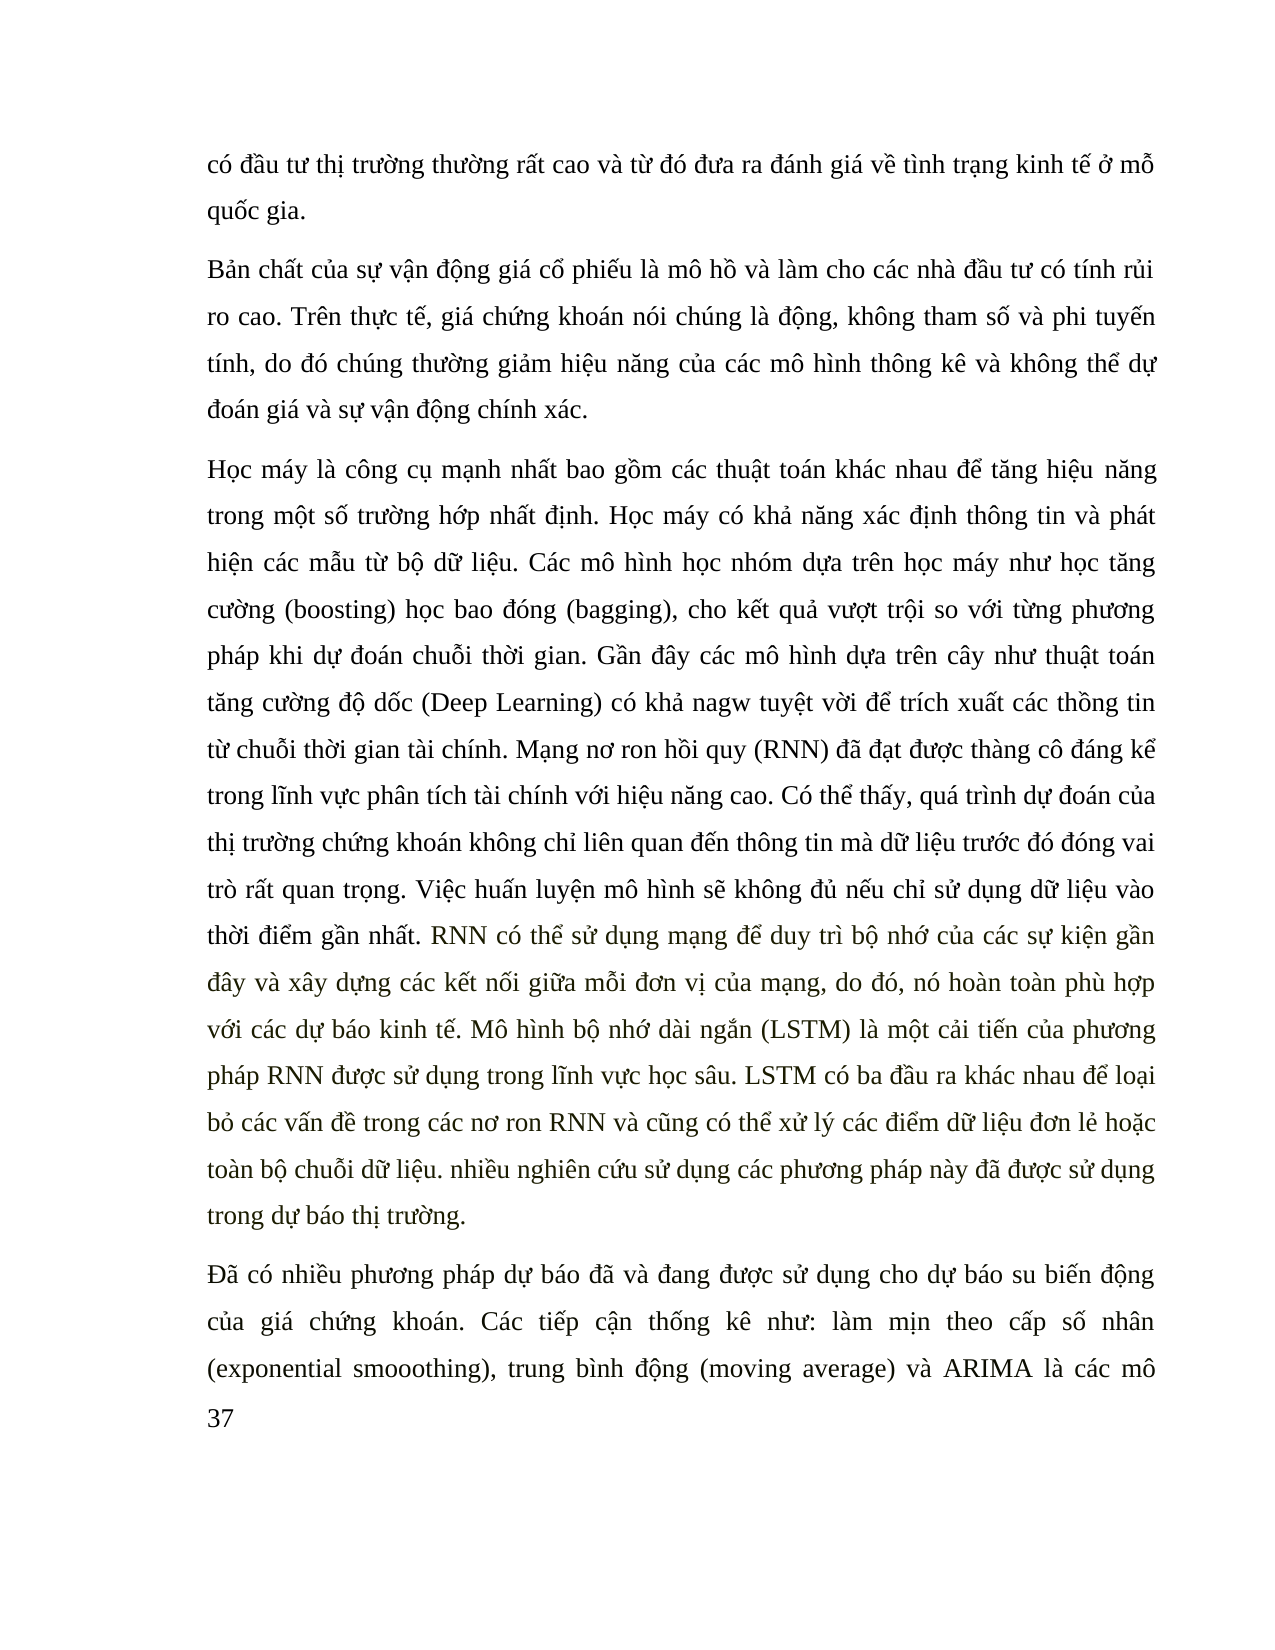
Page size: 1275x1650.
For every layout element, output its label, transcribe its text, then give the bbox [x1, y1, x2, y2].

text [207, 148, 1157, 226]
text Học máy là công cụ mạnh nhất bao gồm các thuật toán khác nhau để tăng hiệu năng trong một số trường hớp nhất định. Học máy có khả năng xác định thông tin và phát hiện các mẫu từ bộ dữ liệu. Các mô hình học nhóm dựa trên học máy như học tăng cường (boosting) học bao đóng (bagging), cho kết quả vượt trội so với từng phương pháp khi dự đoán chuỗi thời gian. Gần đây các mô hình dựa trên cây như thuật toán tăng cường độ dốc (Deep Learning) có khả nagw tuyệt vời để trích xuất các thồng tin từ chuỗi thời gian tài chính. Mạng nơ ron hồi quy (RNN) đã đạt được thàng cô đáng kể trong lĩnh vực phân tích tài chính với hiệu năng cao. Có thể thấy, quá trình dự đoán của thị trường chứng khoán không chỉ liên quan đến thông tin mà dữ liệu trước đó đóng vai trò rất quan trọng. Việc huấn luyện mô hình sẽ không đủ nếu chỉ sử dụng dữ liệu vào thời điểm gần nhất. RNN có thể sử dụng mạng để duy trì bộ nhớ của các sự kiện gần đây và xây dựng các kết nối giữa mỗi đơn vị của mạng, do đó, nó hoàn toàn phù hợp với các dự báo kinh tế. Mô hình bộ nhớ dài ngắn (LSTM) là một cải tiến của phương pháp RNN được sử dụng trong lĩnh vực học sâu. LSTM có ba đầu ra khác nhau để loại bỏ các vấn đề trong các nơ ron RNN và cũng có thể xử lý các điểm dữ liệu đơn lẻ hoặc toàn bộ chuỗi dữ liệu. nhiều nghiên cứu sử dụng các phương pháp này đã được sử dụng trong dự báo thị trường. [207, 453, 1157, 1231]
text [207, 1258, 1157, 1383]
text Bản chất của sự vận động giá cổ phiếu là mô hồ và làm cho các nhà đầu tư có tính rủi ro cao. Trên thực tế, giá chứng khoán nói chúng là động, không tham số và phi tuyến tính, do đó chúng thường giảm hiệu năng của các mô hình thông kê và không thể dự đoán giá và sự vận động chính xác. [207, 253, 1157, 425]
